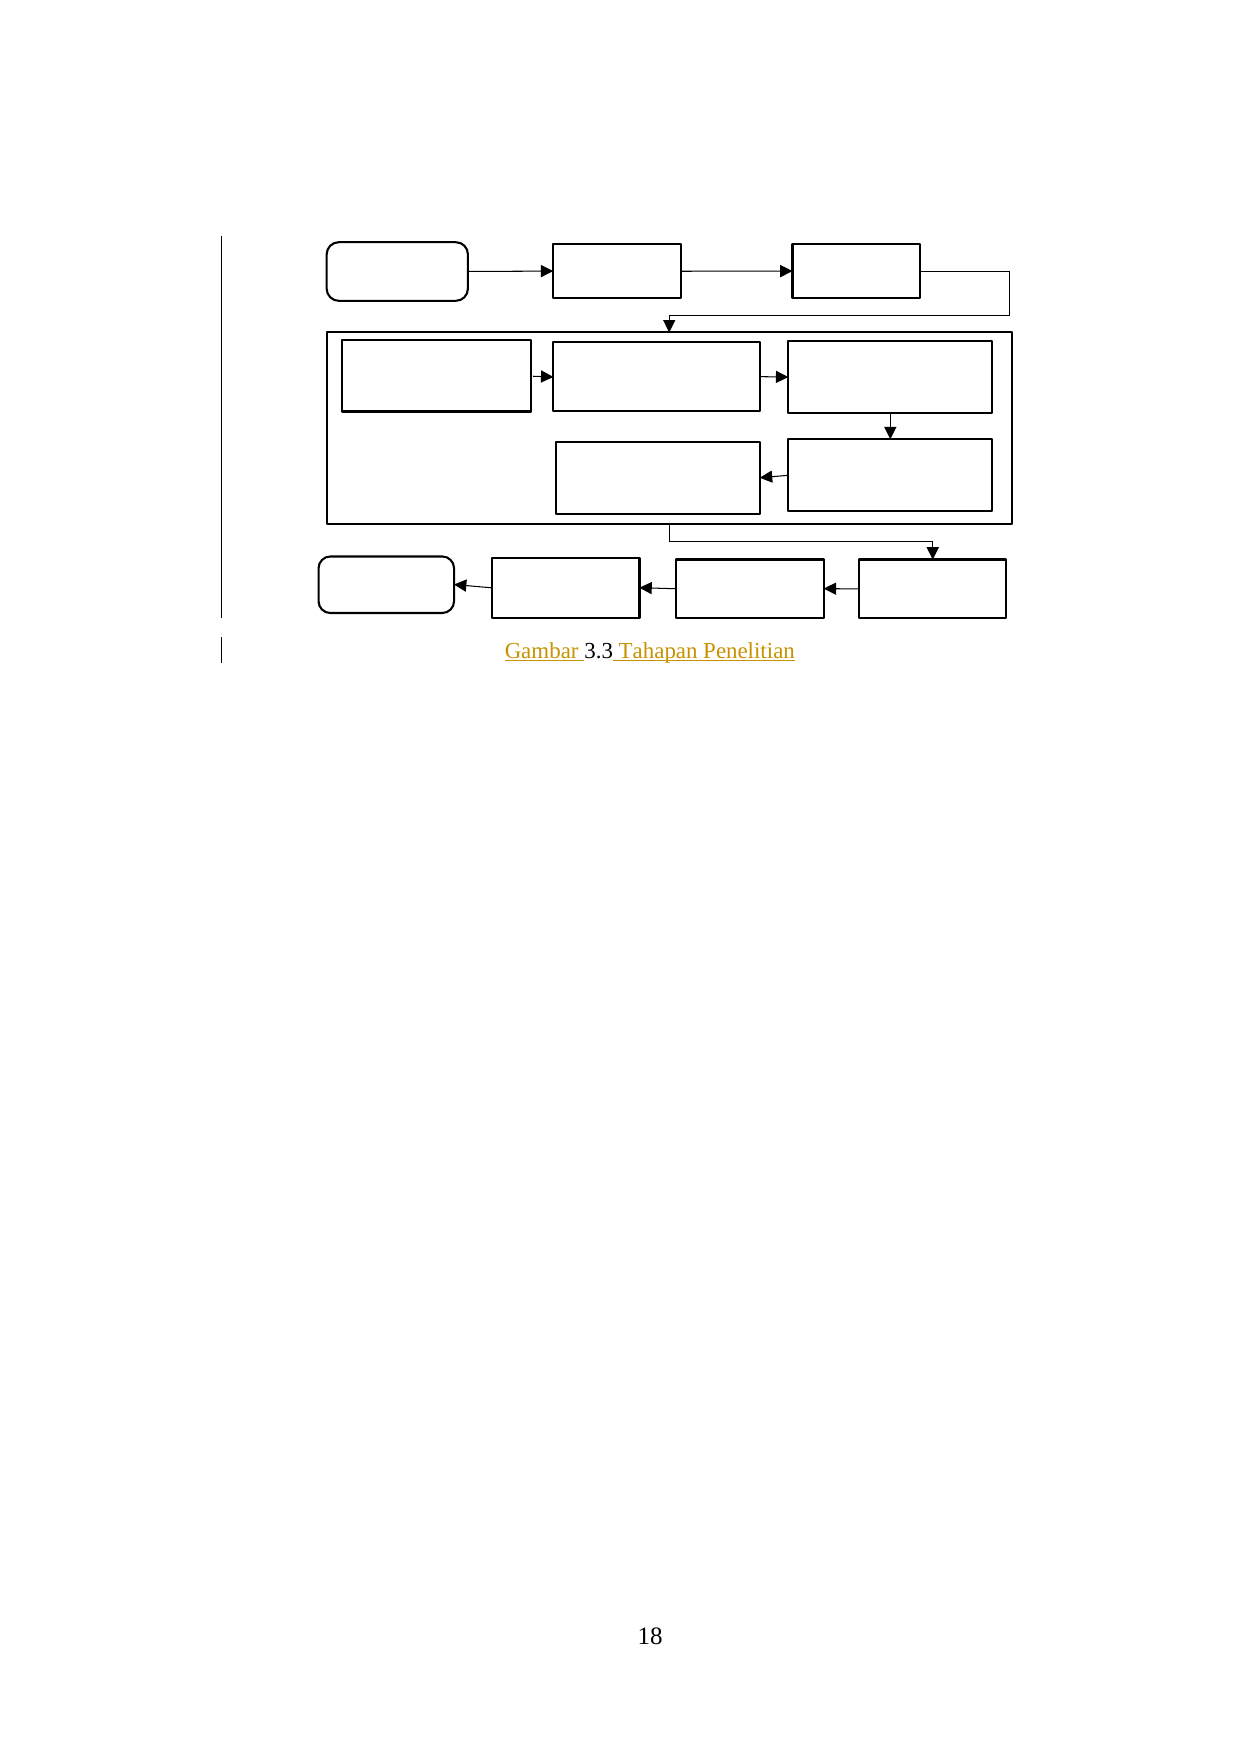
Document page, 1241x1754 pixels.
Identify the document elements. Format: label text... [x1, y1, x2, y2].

text 3.1 [236, 637, 1063, 663]
